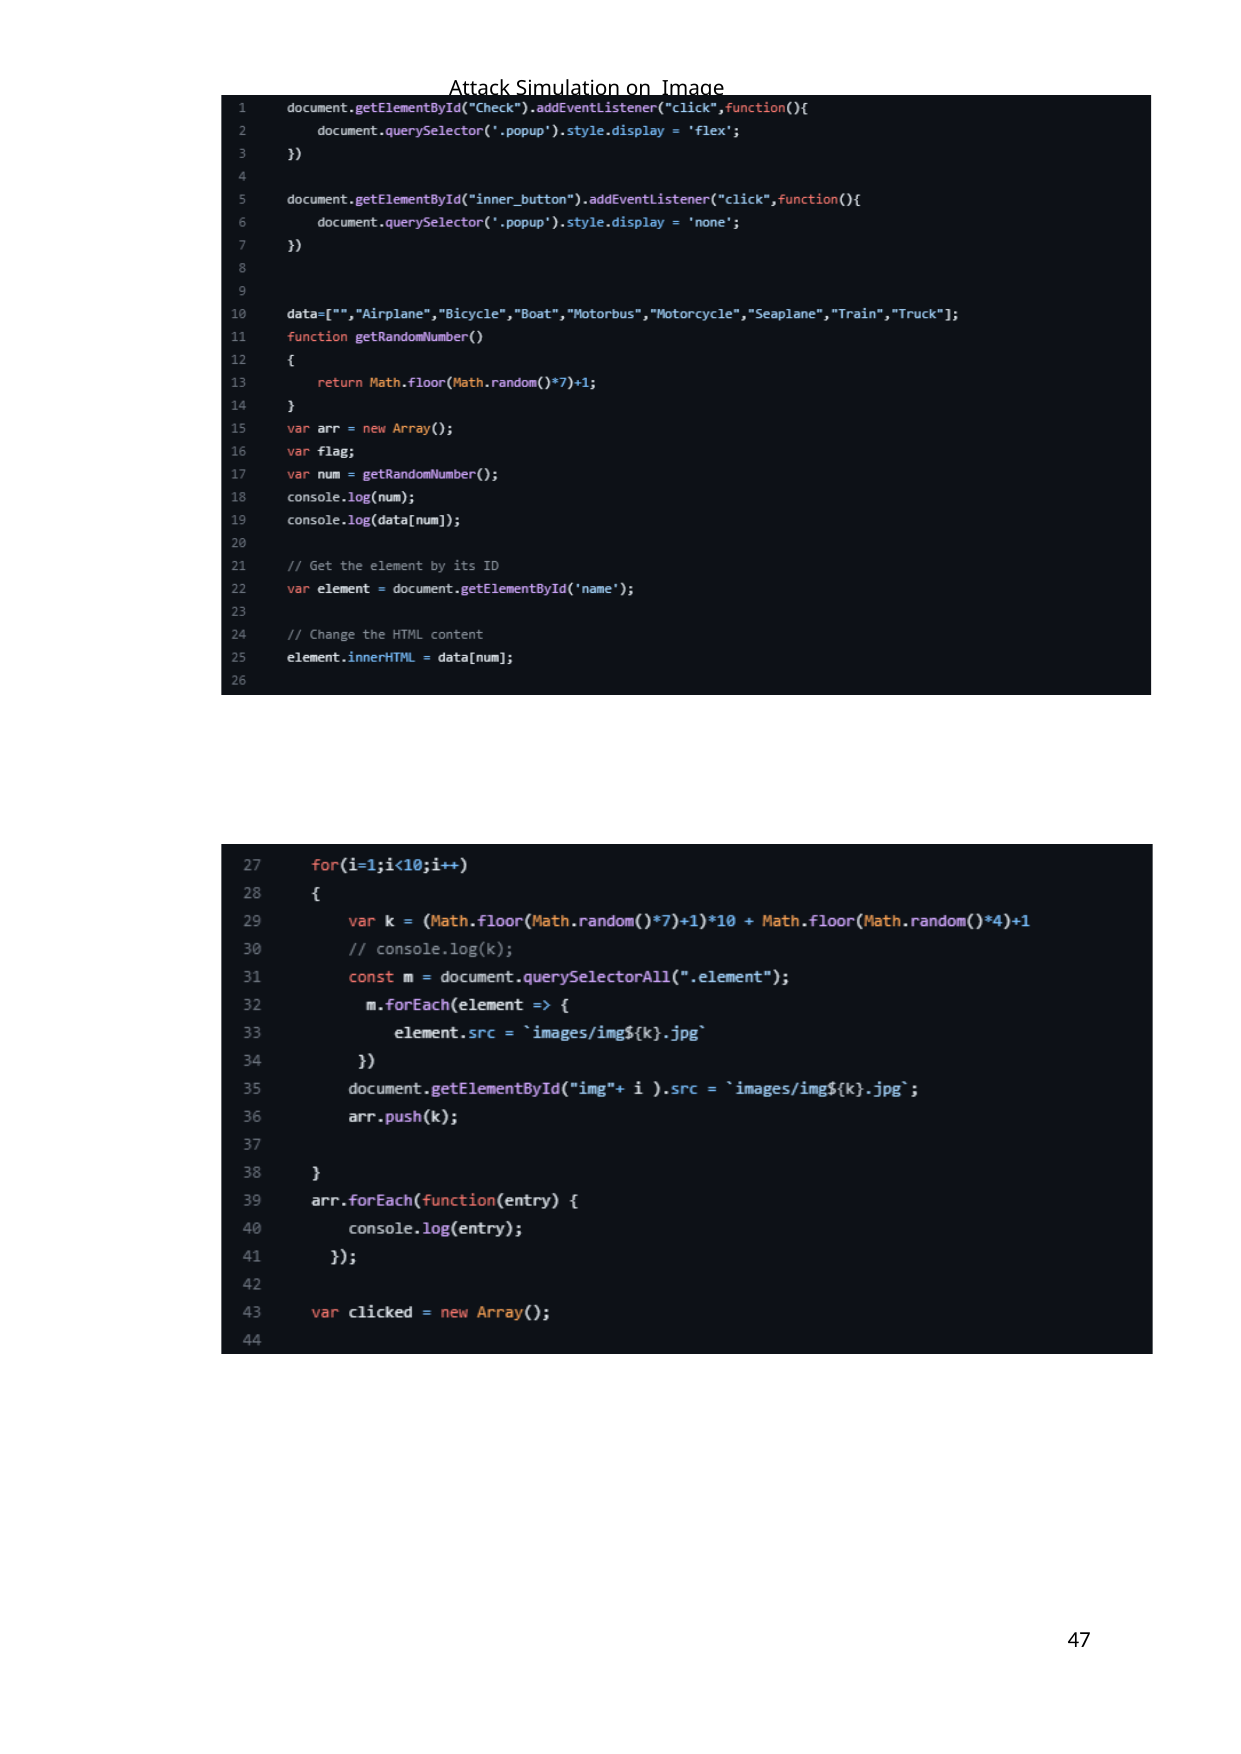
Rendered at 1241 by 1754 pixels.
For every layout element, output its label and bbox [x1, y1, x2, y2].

picture [221, 95, 1152, 695]
picture [221, 844, 1153, 1354]
